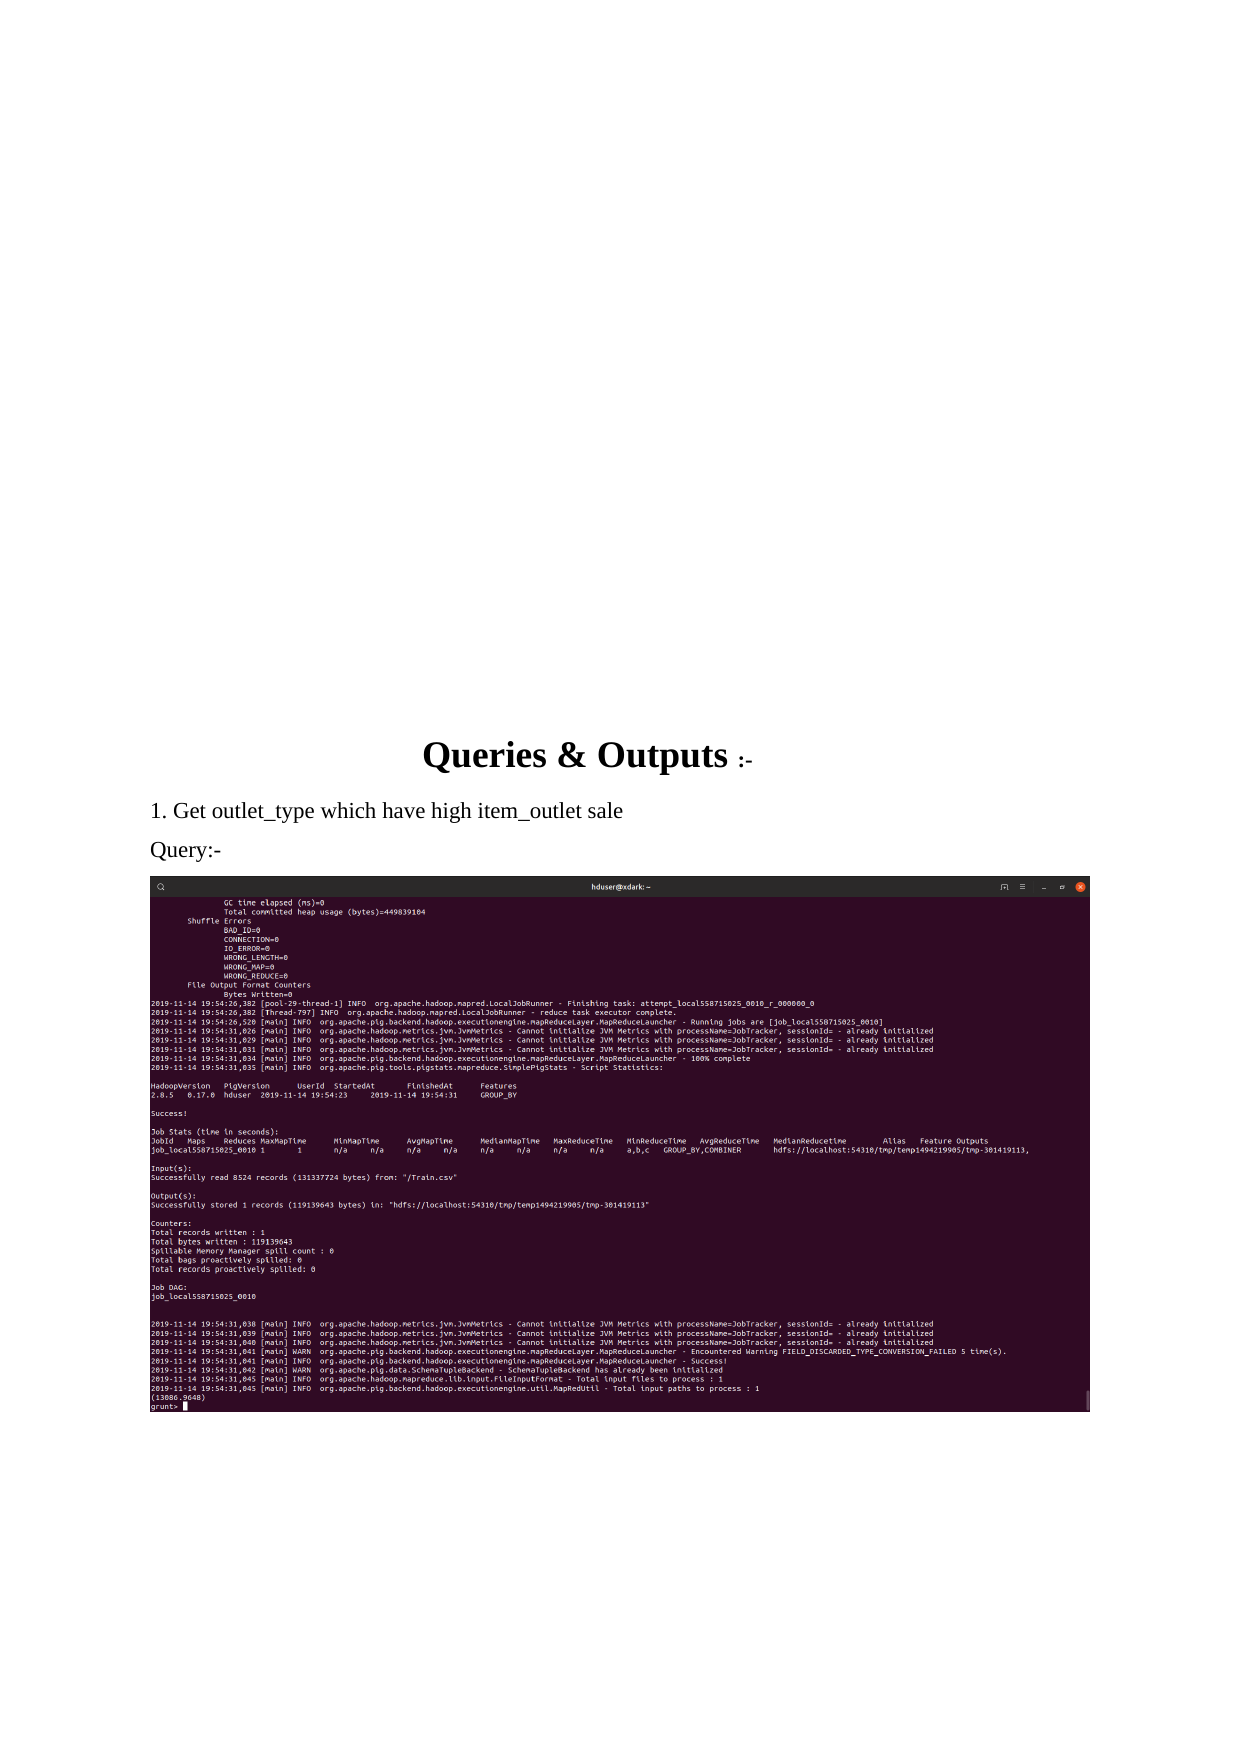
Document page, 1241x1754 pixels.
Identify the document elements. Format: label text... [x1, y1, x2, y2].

picture [150, 876, 1090, 1412]
text Query:- [150, 836, 1090, 876]
text Queries & Outputs :- [150, 732, 1090, 775]
text 1. Get outlet_type which have high item_outlet sale [150, 797, 1090, 823]
